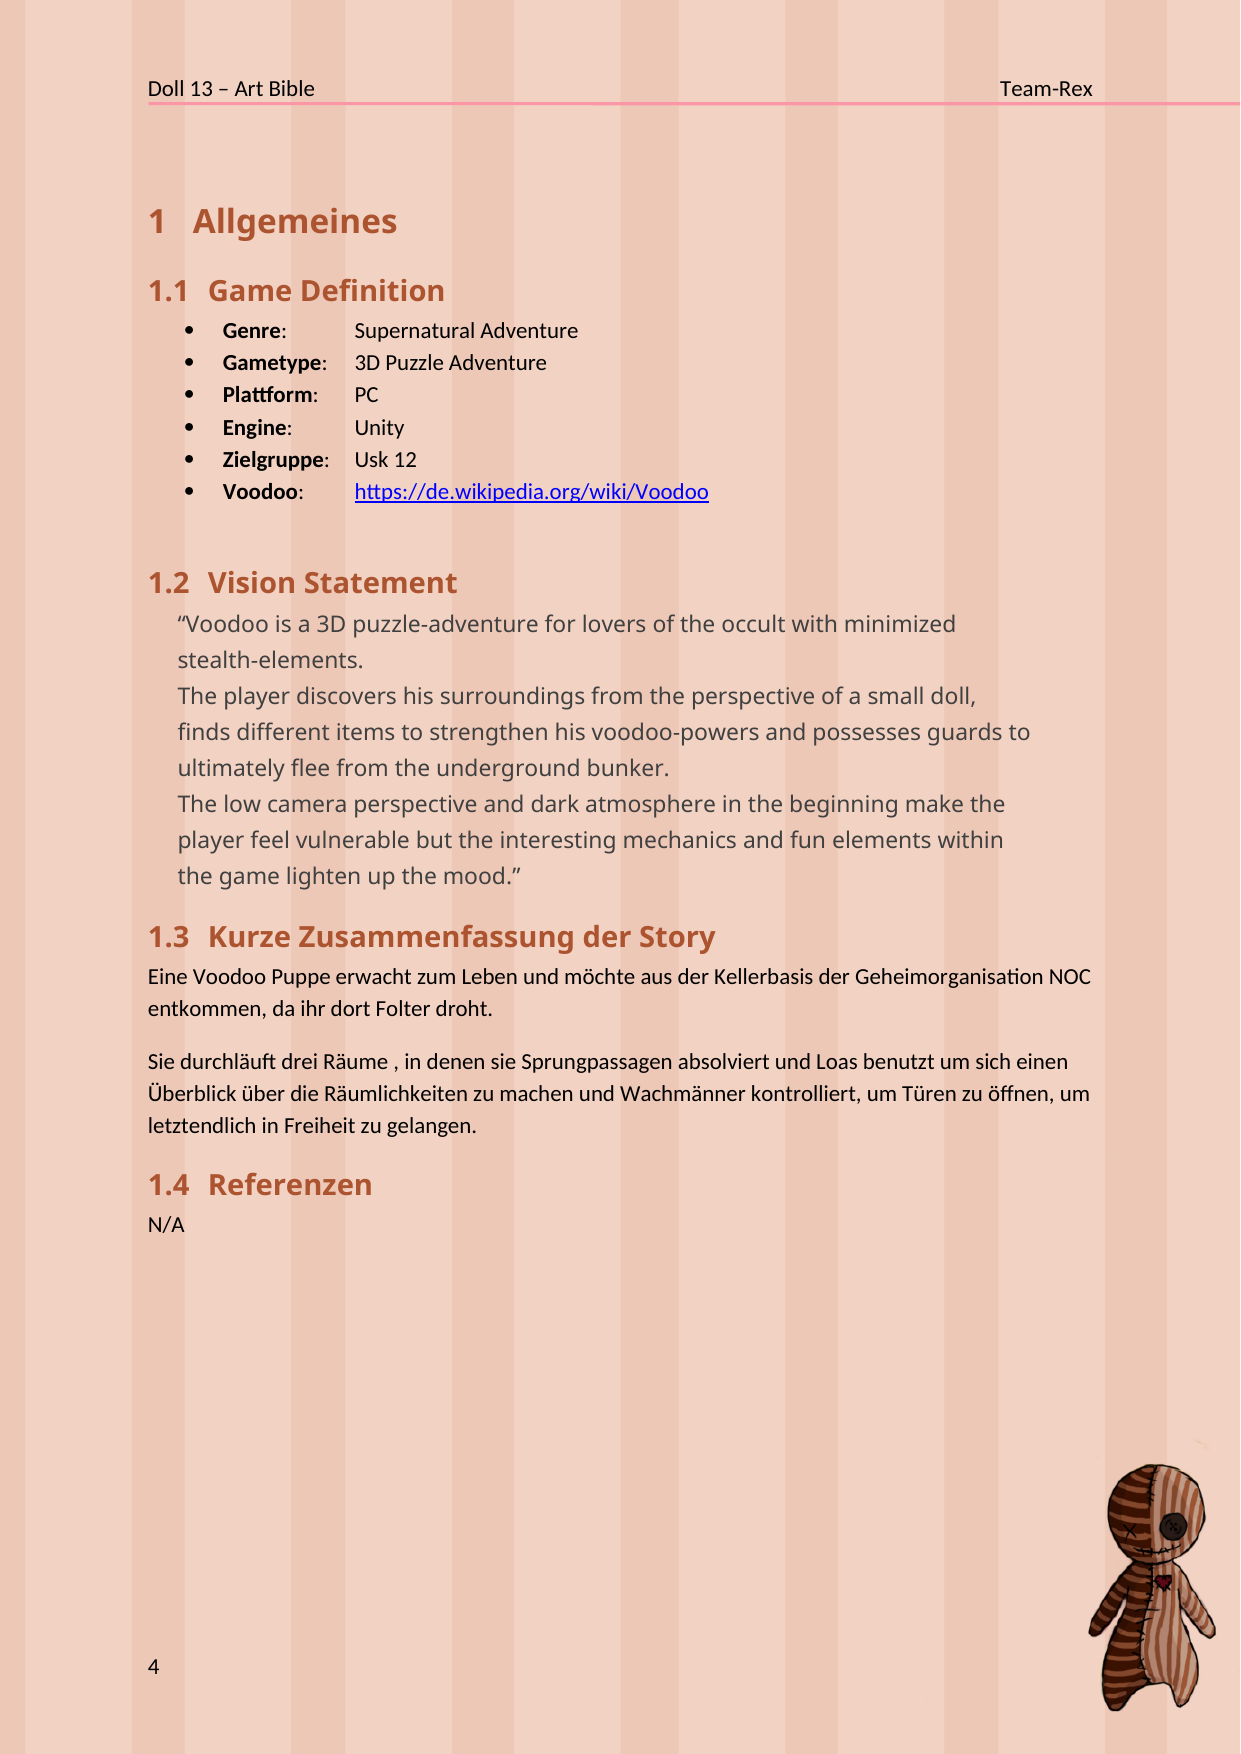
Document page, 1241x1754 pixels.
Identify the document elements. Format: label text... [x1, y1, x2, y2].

text Eine Voodoo Puppe erwacht zum Leben und möchte aus der Kellerbasis der Geheimorganisation NOC entkommen, da ihr dort Folter droht. [148, 962, 1093, 1022]
list Engine: Unity [185, 413, 1093, 441]
subtitle Game Definition [148, 271, 1093, 310]
list Gametype: 3D Puzzle Adventure [185, 348, 1093, 376]
subtitle Allgemeines [148, 198, 1093, 243]
subtitle Kurze Zusammenfassung der Story [148, 916, 1093, 956]
list Genre: Supernatural Adventure [185, 316, 1093, 344]
list Voodoo: https://de.wikipedia.org/wiki/Voodoo [185, 477, 1093, 505]
text N/A [148, 1210, 1093, 1238]
subtitle Vision Statement [148, 562, 1093, 602]
picture [0, 0, 1241, 1754]
text “Voodoo is a 3D puzzle-adventure for lovers of the occult with minimized stealth-elements. The player discovers his surroundings from the perspective of a small doll, finds different items to strengthen his voodoo-powers and possesses guards to ultimately flee from the underground bunker. The low camera perspective and dark atmosphere in the beginning make the player feel vulnerable but the interesting mechanics and fun elements within the game lighten up the mood.” [177, 608, 1033, 891]
text Sie durchläuft drei Räume , in denen sie Sprungpassagen absolviert und Loas benutzt um sich einen Überblick über die Räumlichkeiten zu machen und Wachmänner kontrolliert, um Türen zu öffnen, um letztendlich in Freiheit zu gelangen. [148, 1047, 1093, 1139]
list Plattform: PC [185, 381, 1093, 409]
list Zielgruppe: Usk 12 [185, 445, 1093, 473]
subtitle Referenzen [148, 1164, 1093, 1204]
